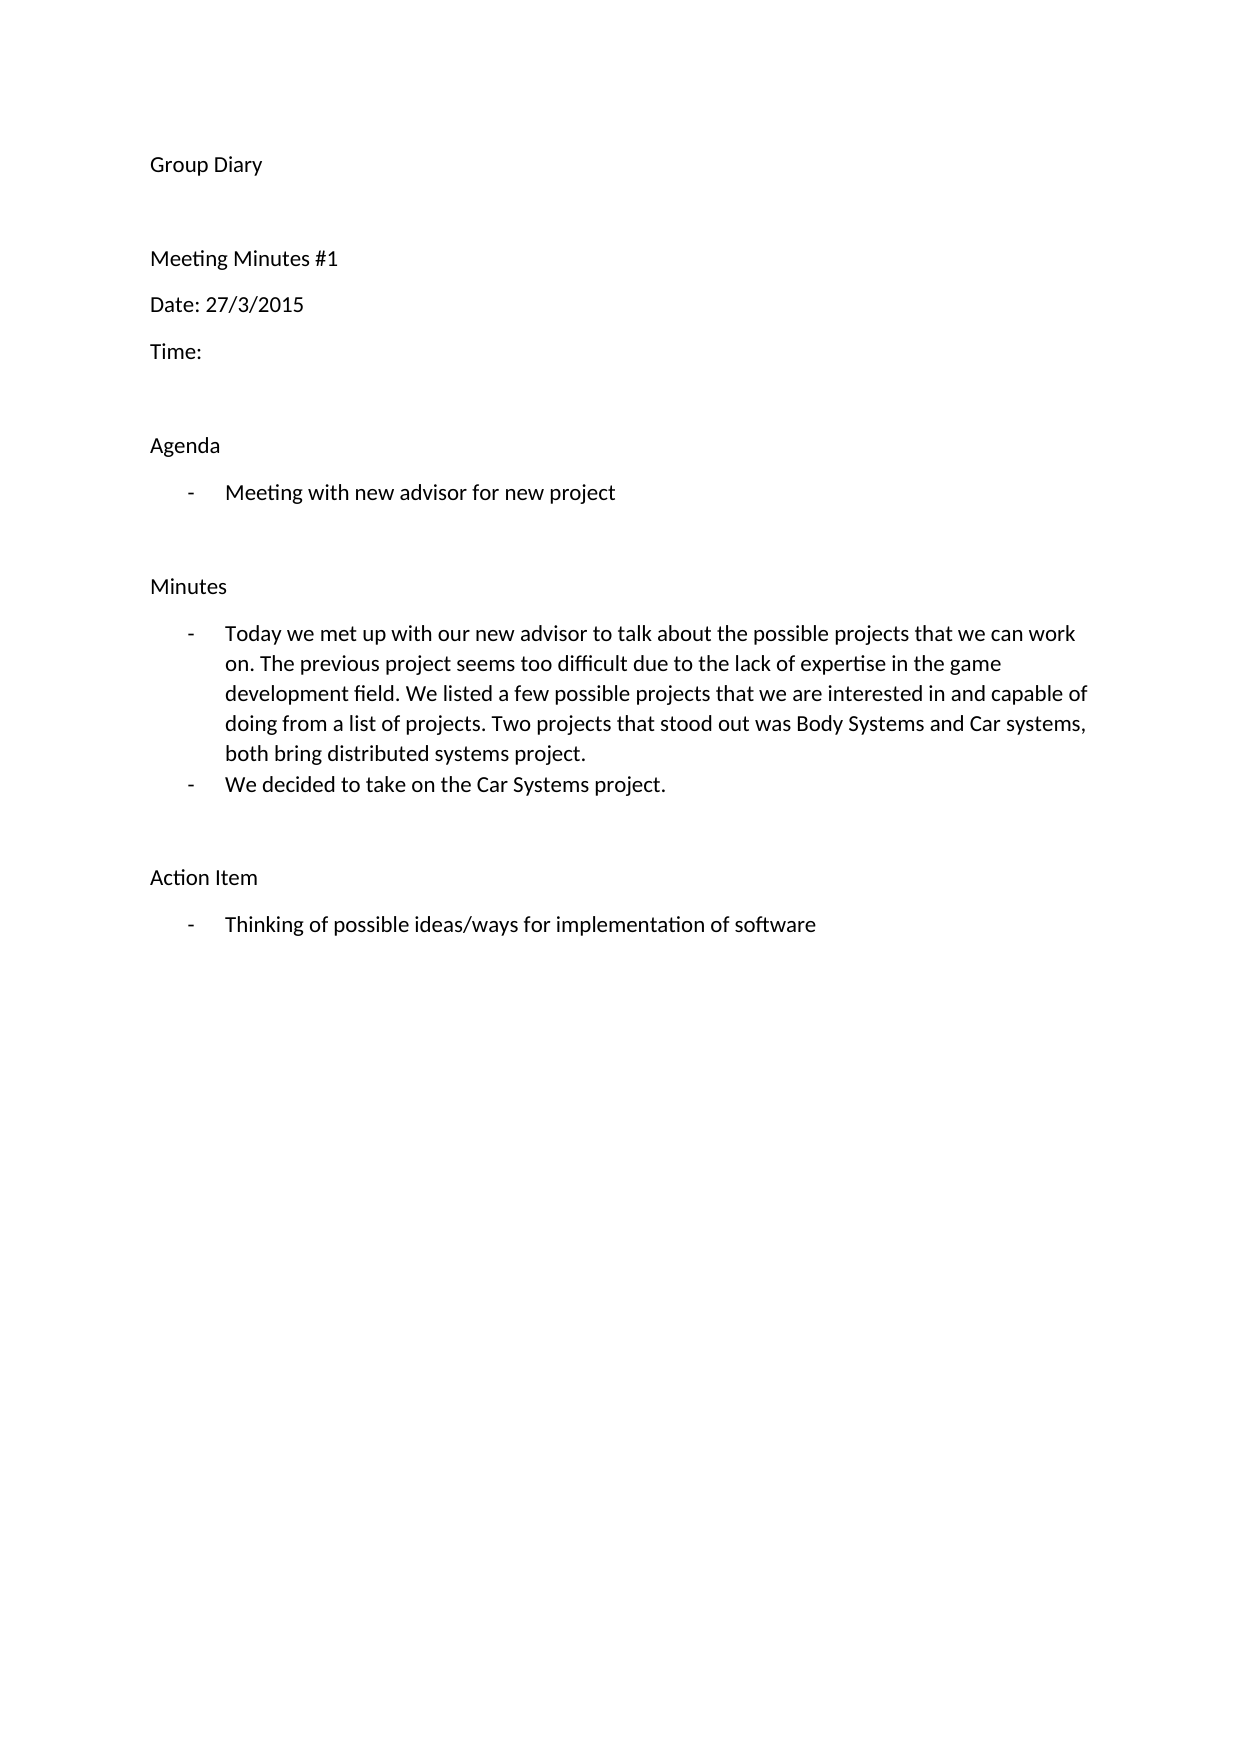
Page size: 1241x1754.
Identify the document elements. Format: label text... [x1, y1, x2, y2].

list Meeting with new advisor for new project [187, 478, 1090, 506]
text Minutes [150, 572, 1090, 600]
text Agenda [150, 431, 1090, 459]
list Thinking of possible ideas/ways for implementation of software [187, 910, 1090, 938]
text Date: 27/3/2015 [150, 291, 1090, 319]
text Group Diary [150, 150, 1090, 178]
list We decided to take on the Car Systems project. [187, 770, 1090, 798]
text Action Item [150, 863, 1090, 892]
text Time: [150, 337, 1090, 366]
list Today we met up with our new advisor to talk about the possible projects that we can work on. The previous project seems too difficult due to the lack of expertise in the game development field. We listed a few possible projects that we are interested in and capable of doing from a list of projects. Two projects that stood out was Body Systems and Car systems, both bring distributed systems project. [187, 619, 1090, 768]
text Meeting Minutes #1 [150, 244, 1090, 272]
